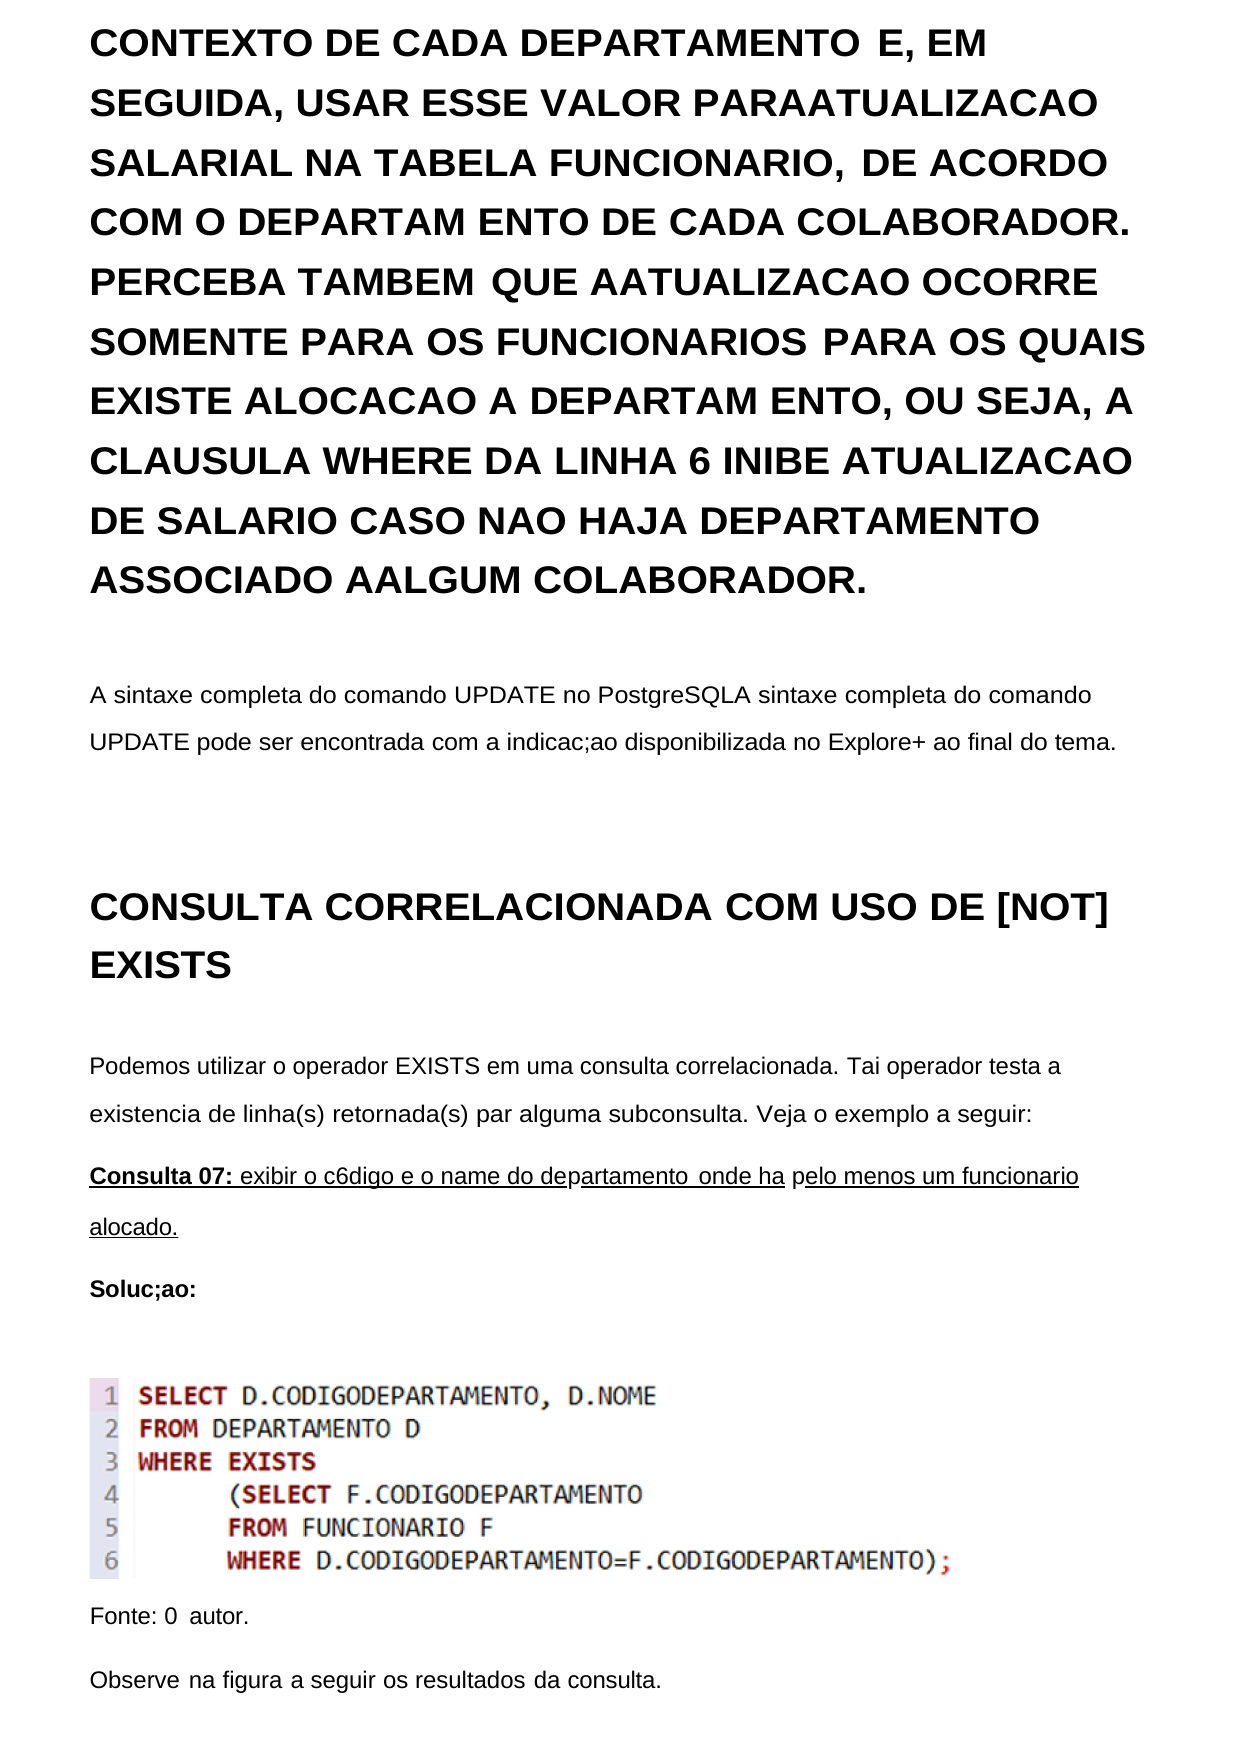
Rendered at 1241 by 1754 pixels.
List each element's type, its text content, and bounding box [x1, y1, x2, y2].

picture [89, 1378, 950, 1579]
text Observe na figura a seguir os resultados da consulta. [89, 1666, 1167, 1694]
subtitle CONTEXTO DE CADA DEPARTAMENTO E, EM SEGUIDA, USAR ESSE VALOR PARAATUALIZACAO SALARIAL NA TABELA FUNCIONARIO, DE ACORDO COM O DEPARTAM ENTO DE CADA COLABORADOR. PERCEBA TAMBEM QUE AATUALIZACAO OCORRE SOMENTE PARA OS FUNCIONARIOS PARA OS QUAIS EXISTE ALOCACAO A DEPARTAM ENTO, OU SEJA, A CLAUSULA WHERE DA LINHA 6 INIBE ATUALIZACAO DE SALARIO CASO NAO HAJA DEPARTAMENTO ASSOCIADO AALGUM COLABORADOR. [89, 21, 1167, 602]
subtitle CONSULTA CORRELACIONADA COM USO DE [NOT] EXISTS [89, 884, 1167, 987]
text A sintaxe completa do comando UPDATE no PostgreSQLA sintaxe completa do comando UPDATE pode ser encontrada com a indicac;ao disponibilizada no Explore+ ao final do tema. [89, 681, 1167, 756]
subtitle Soluc;ao: [89, 1275, 1167, 1302]
text Consulta 07: exibir o c6digo e o name do departamento onde ha pelo menos um funcionario alocado. [89, 1162, 1124, 1240]
text Podemos utilizar o operador EXISTS em uma consulta correlacionada. Tai operador testa a existencia de linha(s) retornada(s) par alguma subconsulta. Veja o exemplo a seguir: [89, 1052, 1167, 1127]
